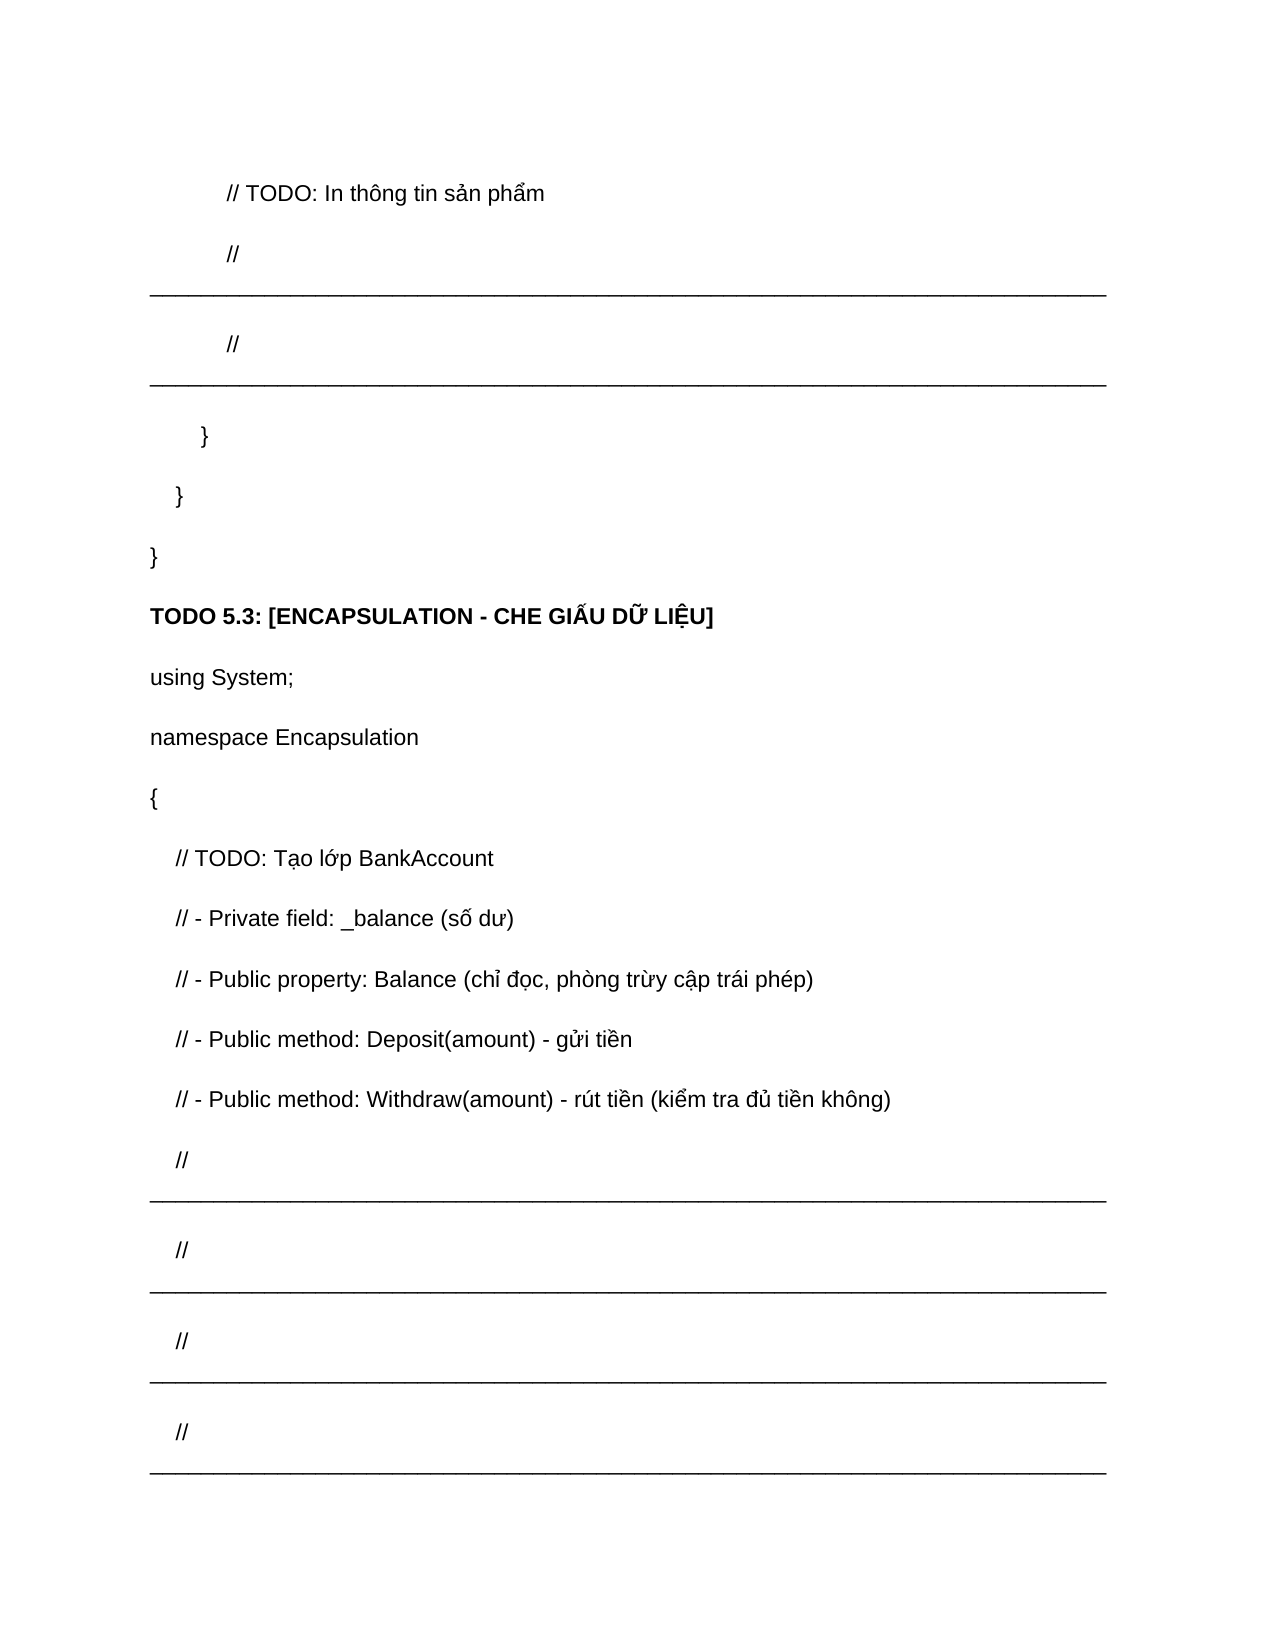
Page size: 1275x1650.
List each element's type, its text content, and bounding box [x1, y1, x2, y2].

text // ___________________________________________________________________________ [150, 1147, 1125, 1203]
text { [150, 784, 1125, 811]
text // TODO: In thông tin sản phẩm [150, 180, 1125, 207]
text // - Public method: Deposit(amount) - gửi tiền [150, 1026, 1125, 1052]
text // ___________________________________________________________________________ [150, 241, 1125, 297]
text // ___________________________________________________________________________ [150, 331, 1125, 388]
text // - Public method: Withdraw(amount) - rút tiền (kiểm tra đủ tiền không) [150, 1086, 1125, 1113]
text } [150, 543, 1125, 569]
text // - Private field: _balance (số dư) [150, 905, 1125, 932]
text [150, 1419, 1125, 1475]
text } [150, 422, 1125, 448]
text TODO 5.3: [ENCAPSULATION - CHE GIẤU DỮ LIỆU] [150, 603, 1125, 629]
text // TODO: Tạo lớp BankAccount [150, 845, 1125, 871]
text // ___________________________________________________________________________ [150, 1237, 1125, 1294]
text namespace Encapsulation [150, 724, 1125, 750]
text } [150, 482, 1125, 509]
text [150, 1328, 1125, 1385]
text using System; [150, 663, 1125, 690]
text // - Public property: Balance (chỉ đọc, phòng trừy cập trái phép) [150, 966, 1125, 992]
